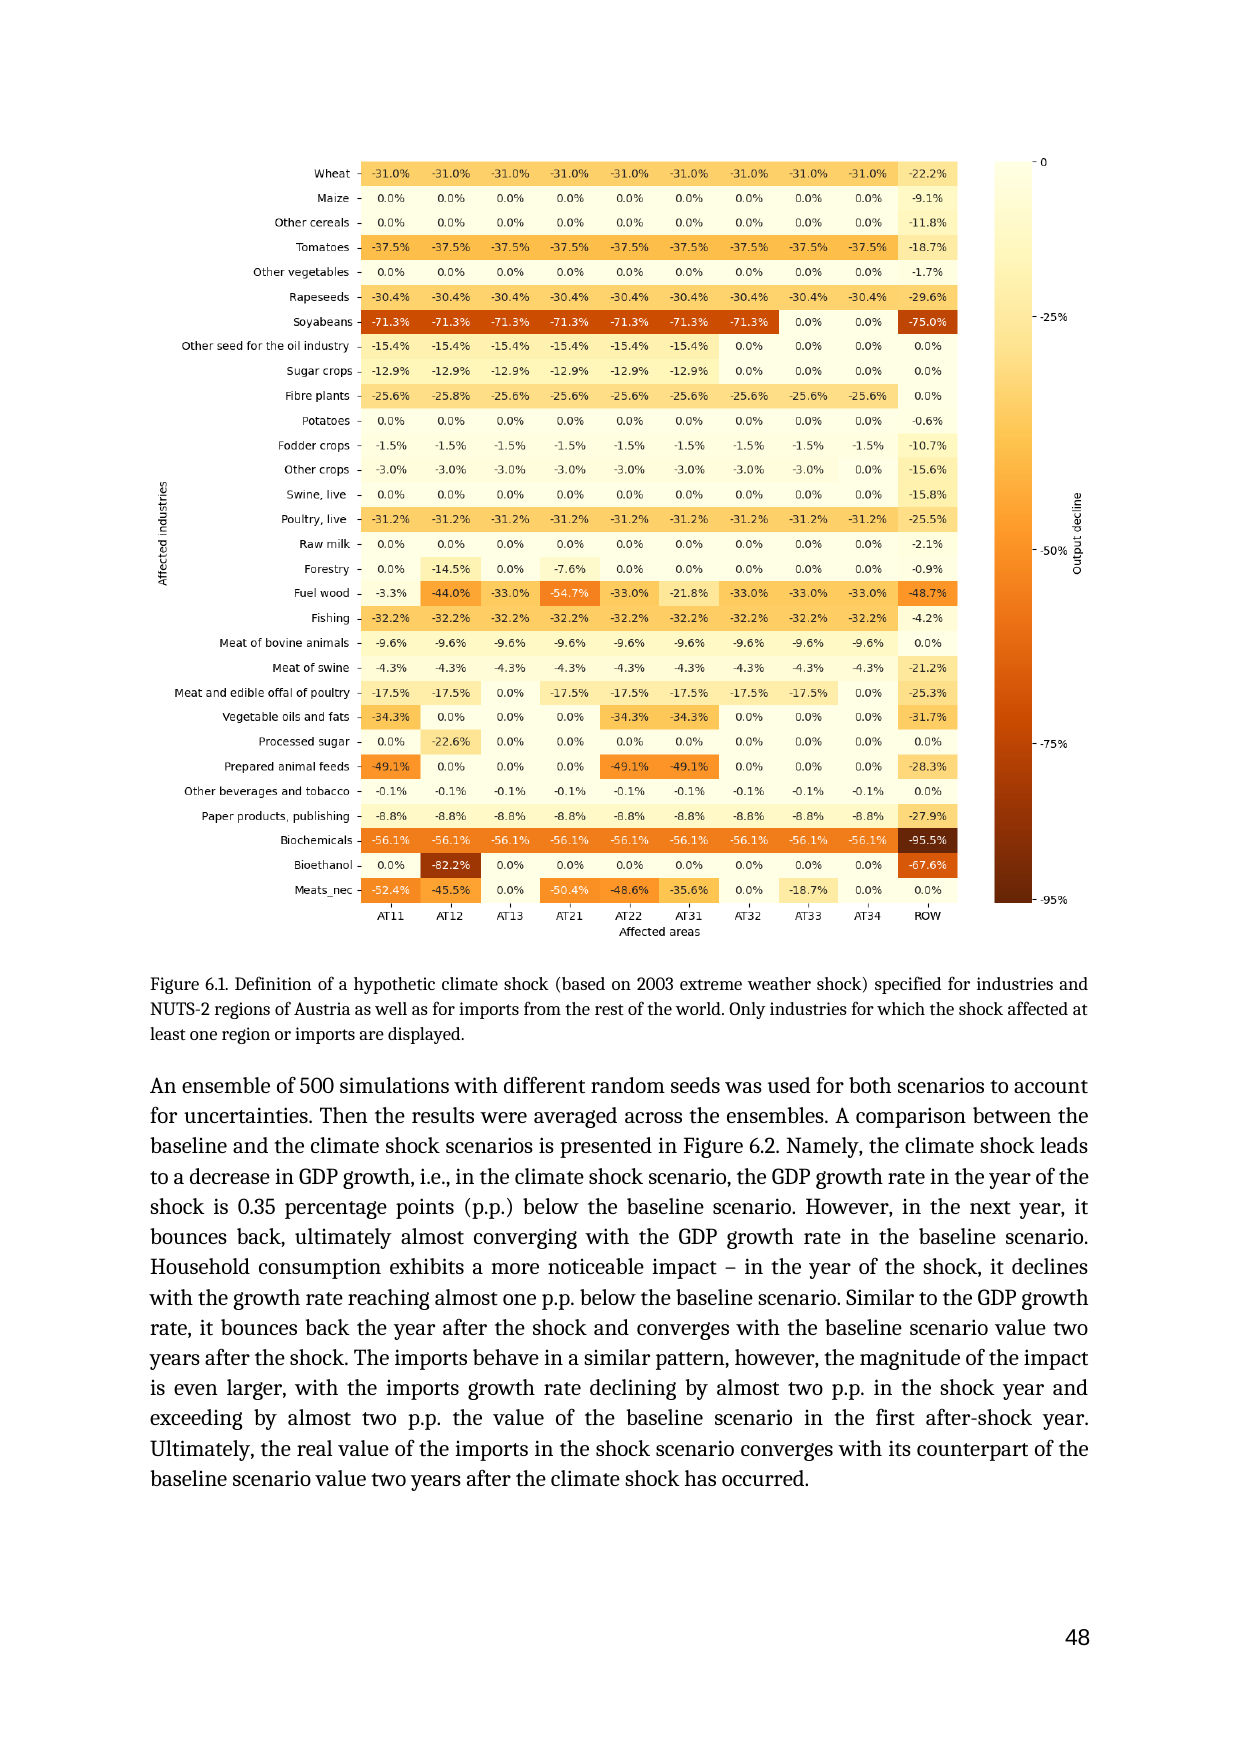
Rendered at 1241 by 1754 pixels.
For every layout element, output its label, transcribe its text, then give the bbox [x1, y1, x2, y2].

text Figure 6.1. Definition of a hypothetic climate shock (based on 2003 extreme weather shock) specified for industries and NUTS-2 regions of Austria as well as for imports from the rest of the world. Only industries for which the shock affected at least one region or imports are displayed. [150, 973, 1090, 1045]
picture [150, 150, 1091, 945]
text An ensemble of 500 simulations with different random seeds was used for both scenarios to account for uncertainties. Then the results were averaged across the ensembles. A comparison between the baseline and the climate shock scenarios is presented in Figure 6.2. Namely, the climate shock leads to a decrease in GDP growth, i.e., in the climate shock scenario, the GDP growth rate in the year of the shock is 0.35 percentage points (p.p.) below the baseline scenario. However, in the next year, it bounces back, ultimately almost converging with the GDP growth rate in the baseline scenario. Household consumption exhibits a more noticeable impact – in the year of the shock, it declines with the growth rate reaching almost one p.p. below the baseline scenario. Similar to the GDP growth rate, it bounces back the year after the shock and converges with the baseline scenario value two years after the shock. The imports behave in a similar pattern, however, the magnitude of the impact is even larger, with the imports growth rate declining by almost two p.p. in the shock year and exceeding by almost two p.p. the value of the baseline scenario in the first after-shock year. Ultimately, the real value of the imports in the shock scenario converges with its counterpart of the baseline scenario value two years after the climate shock has occurred. [150, 1073, 1090, 1492]
